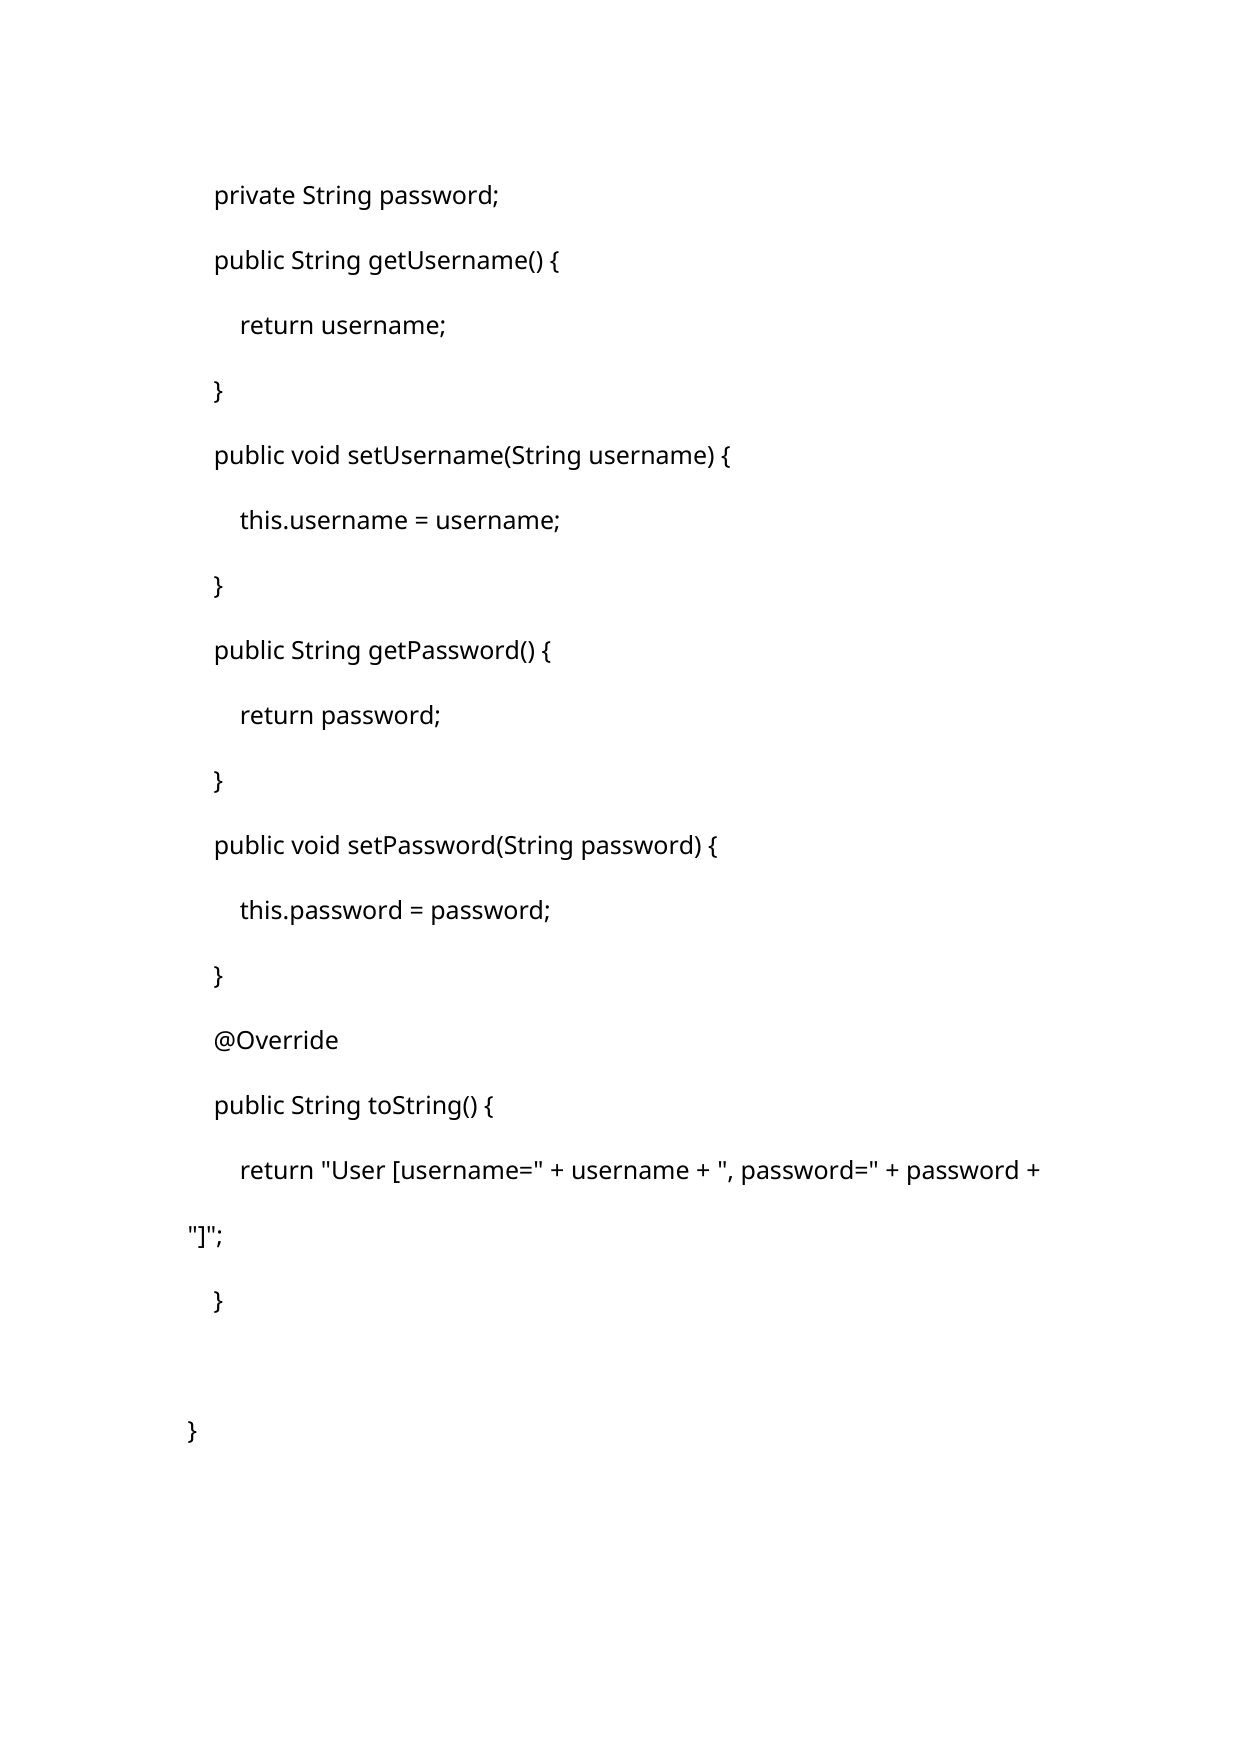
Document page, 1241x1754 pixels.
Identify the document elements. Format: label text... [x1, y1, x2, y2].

text private String password; [187, 162, 1053, 227]
text public String getUsername() { [187, 227, 1053, 292]
text public void setUsername(String username) { [187, 422, 1053, 487]
text } [187, 1267, 1053, 1332]
text public void setPassword(String password) { [187, 812, 1053, 877]
text } [187, 552, 1053, 617]
text return "User [username=" + username + ", password=" + password + "]"; [187, 1137, 1053, 1267]
text } [187, 942, 1053, 1007]
text return password; [187, 682, 1053, 747]
text } [187, 357, 1053, 422]
text } [187, 747, 1053, 812]
text this.password = password; [187, 877, 1053, 942]
text @Override [187, 1007, 1053, 1072]
text } [187, 1397, 1053, 1462]
text return username; [187, 292, 1053, 357]
text public String toString() { [187, 1072, 1053, 1137]
text public String getPassword() { [187, 617, 1053, 682]
text this.username = username; [187, 487, 1053, 552]
